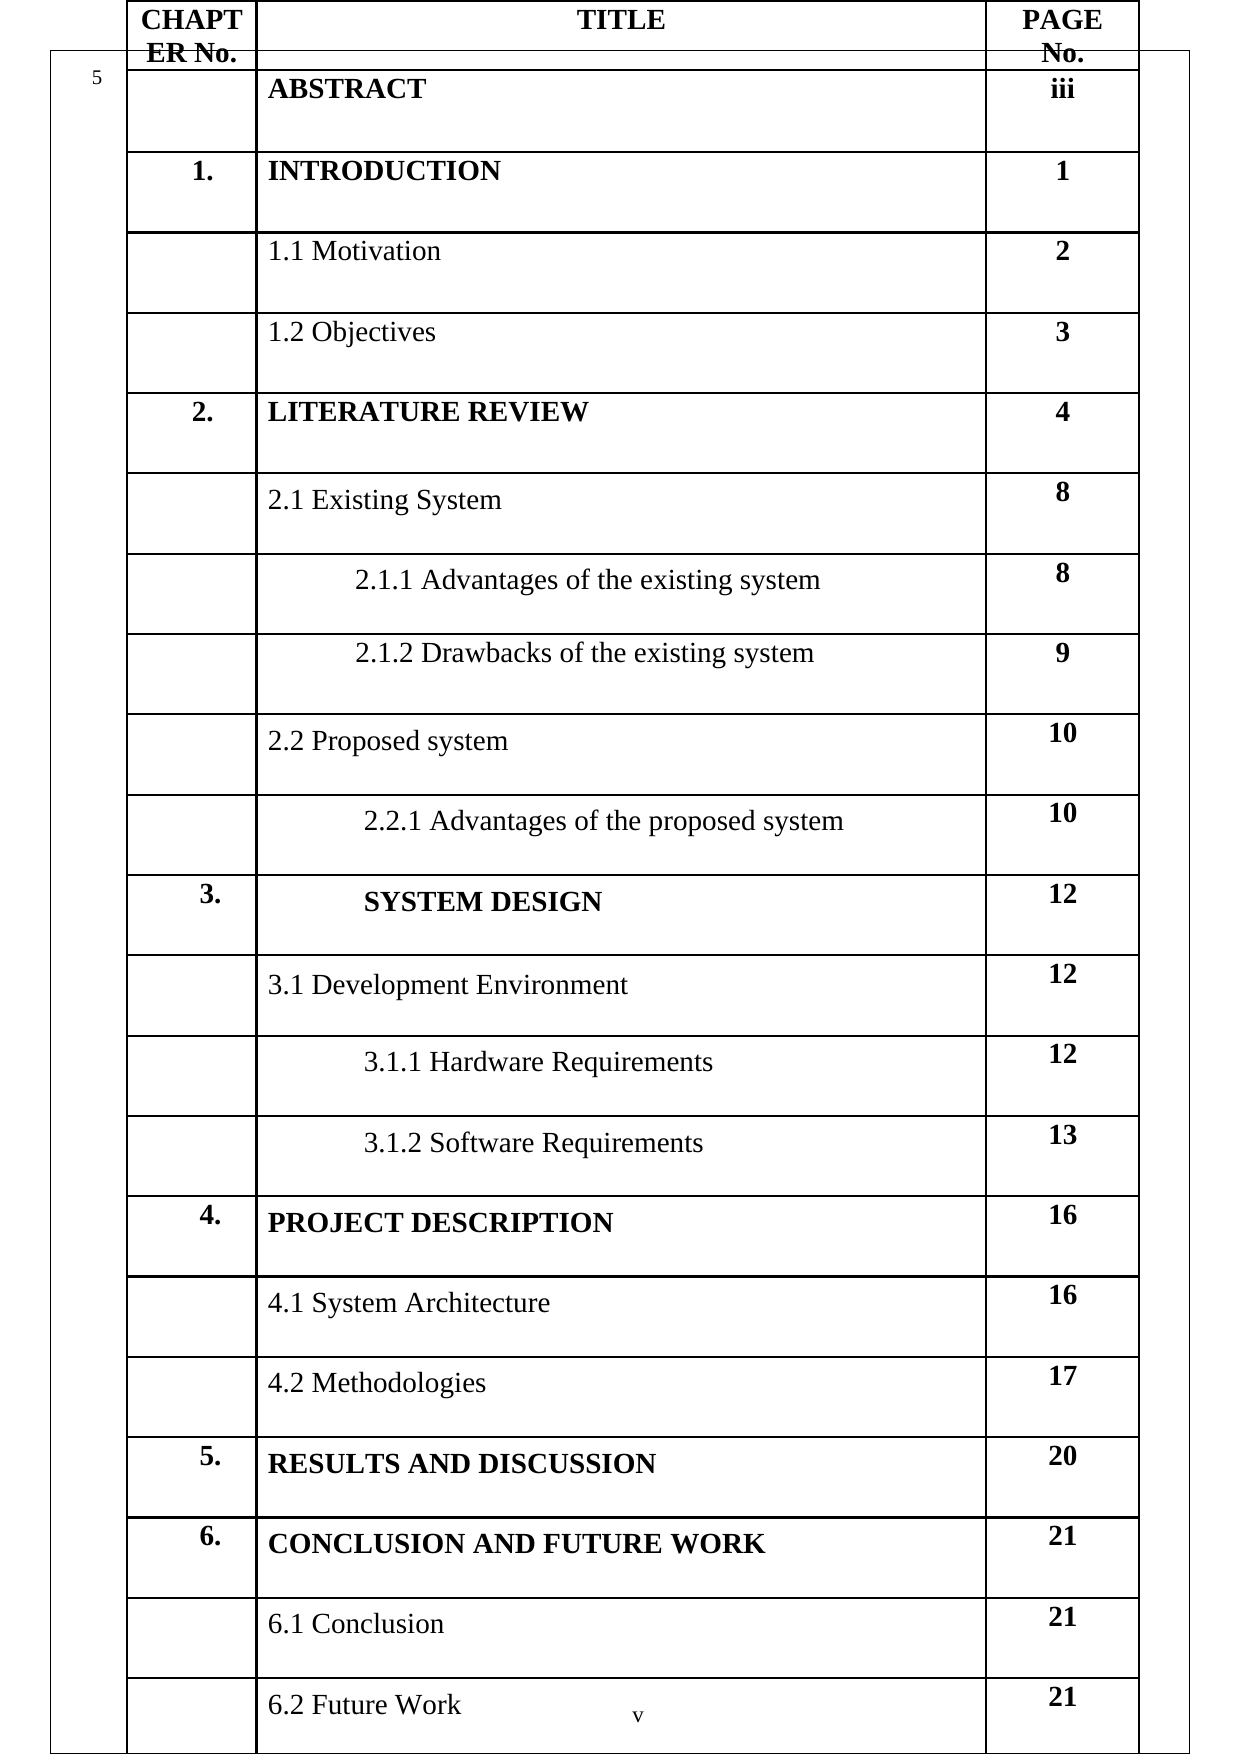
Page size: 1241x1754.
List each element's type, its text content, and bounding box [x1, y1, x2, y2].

table_cell RESULTS AND DISCUSSION [258, 1438, 985, 1516]
table_cell 3.1.1 Hardware Requirements [258, 1037, 985, 1115]
table_cell [128, 1117, 255, 1195]
table_cell 16 [987, 1278, 1138, 1356]
table_cell 17 [987, 1358, 1138, 1436]
table_cell 5. [128, 1438, 255, 1516]
table_cell 13 [987, 1117, 1138, 1195]
table_cell 2.1 Existing System [258, 474, 985, 553]
table_cell 2.1.1 Advantages of the existing system [258, 555, 985, 633]
table_cell [128, 796, 255, 874]
table_cell [128, 153, 255, 231]
table_cell 4. [128, 1197, 255, 1275]
table_cell 21 [987, 1519, 1138, 1597]
table_cell PROJECT DESCRIPTION [258, 1197, 985, 1275]
table_cell 21 [987, 1599, 1138, 1677]
table_cell [128, 555, 255, 633]
table_cell [128, 956, 255, 1034]
table_cell 2 [987, 234, 1138, 312]
table_cell iii [987, 71, 1138, 151]
table_cell 8 [987, 555, 1138, 633]
table_cell 8 [987, 474, 1138, 553]
table_cell 16 [987, 1197, 1138, 1275]
table_cell 9 [987, 635, 1138, 713]
table_cell LITERATURE REVIEW [258, 394, 985, 472]
table_cell [128, 1679, 255, 1754]
table_cell 3 [987, 314, 1138, 392]
table_cell INTRODUCTION [258, 153, 985, 231]
table_cell [128, 394, 255, 472]
table_cell 2.1.2 Drawbacks of the existing system [258, 635, 985, 713]
table_cell [128, 314, 255, 392]
table_cell [128, 71, 255, 151]
table_cell 3.1 Development Environment [258, 956, 985, 1034]
table_cell 1.1 Motivation [258, 234, 985, 312]
table_cell [128, 635, 255, 713]
table_cell [128, 1599, 255, 1677]
table_cell 4.2 Methodologies [258, 1358, 985, 1436]
table_cell 6.2 Future Work [258, 1679, 985, 1754]
table_header CHAPTER No. [128, 2, 255, 69]
table_cell 20 [987, 1438, 1138, 1516]
table_cell CONCLUSION AND FUTURE WORK [258, 1519, 985, 1597]
table_cell 1 [987, 153, 1138, 231]
table_cell 12 [987, 876, 1138, 954]
table_cell [128, 715, 255, 793]
table_cell 6.1 Conclusion [258, 1599, 985, 1677]
table_cell 4 [987, 394, 1138, 472]
table_cell 12 [987, 956, 1138, 1034]
table_cell [128, 234, 255, 312]
table_cell ABSTRACT [258, 71, 985, 151]
table_cell [128, 1037, 255, 1115]
table_cell 10 [987, 796, 1138, 874]
table_cell [128, 1358, 255, 1436]
table_header TITLE [258, 2, 985, 69]
table_cell SYSTEM DESIGN [258, 876, 985, 954]
table_cell 4.1 System Architecture [258, 1278, 985, 1356]
table_cell 1.2 Objectives [258, 314, 985, 392]
table_cell 21 [987, 1679, 1138, 1754]
table_cell [128, 474, 255, 553]
table_cell 3. [128, 876, 255, 954]
table_cell 10 [987, 715, 1138, 793]
table_cell 2.2 Proposed system [258, 715, 985, 793]
table_cell [128, 1278, 255, 1356]
table_cell 12 [987, 1037, 1138, 1115]
table_cell 2.2.1 Advantages of the proposed system [258, 796, 985, 874]
table_cell 6. [128, 1519, 255, 1597]
table_cell 3.1.2 Software Requirements [258, 1117, 985, 1195]
table_header PAGE No. [987, 2, 1138, 69]
